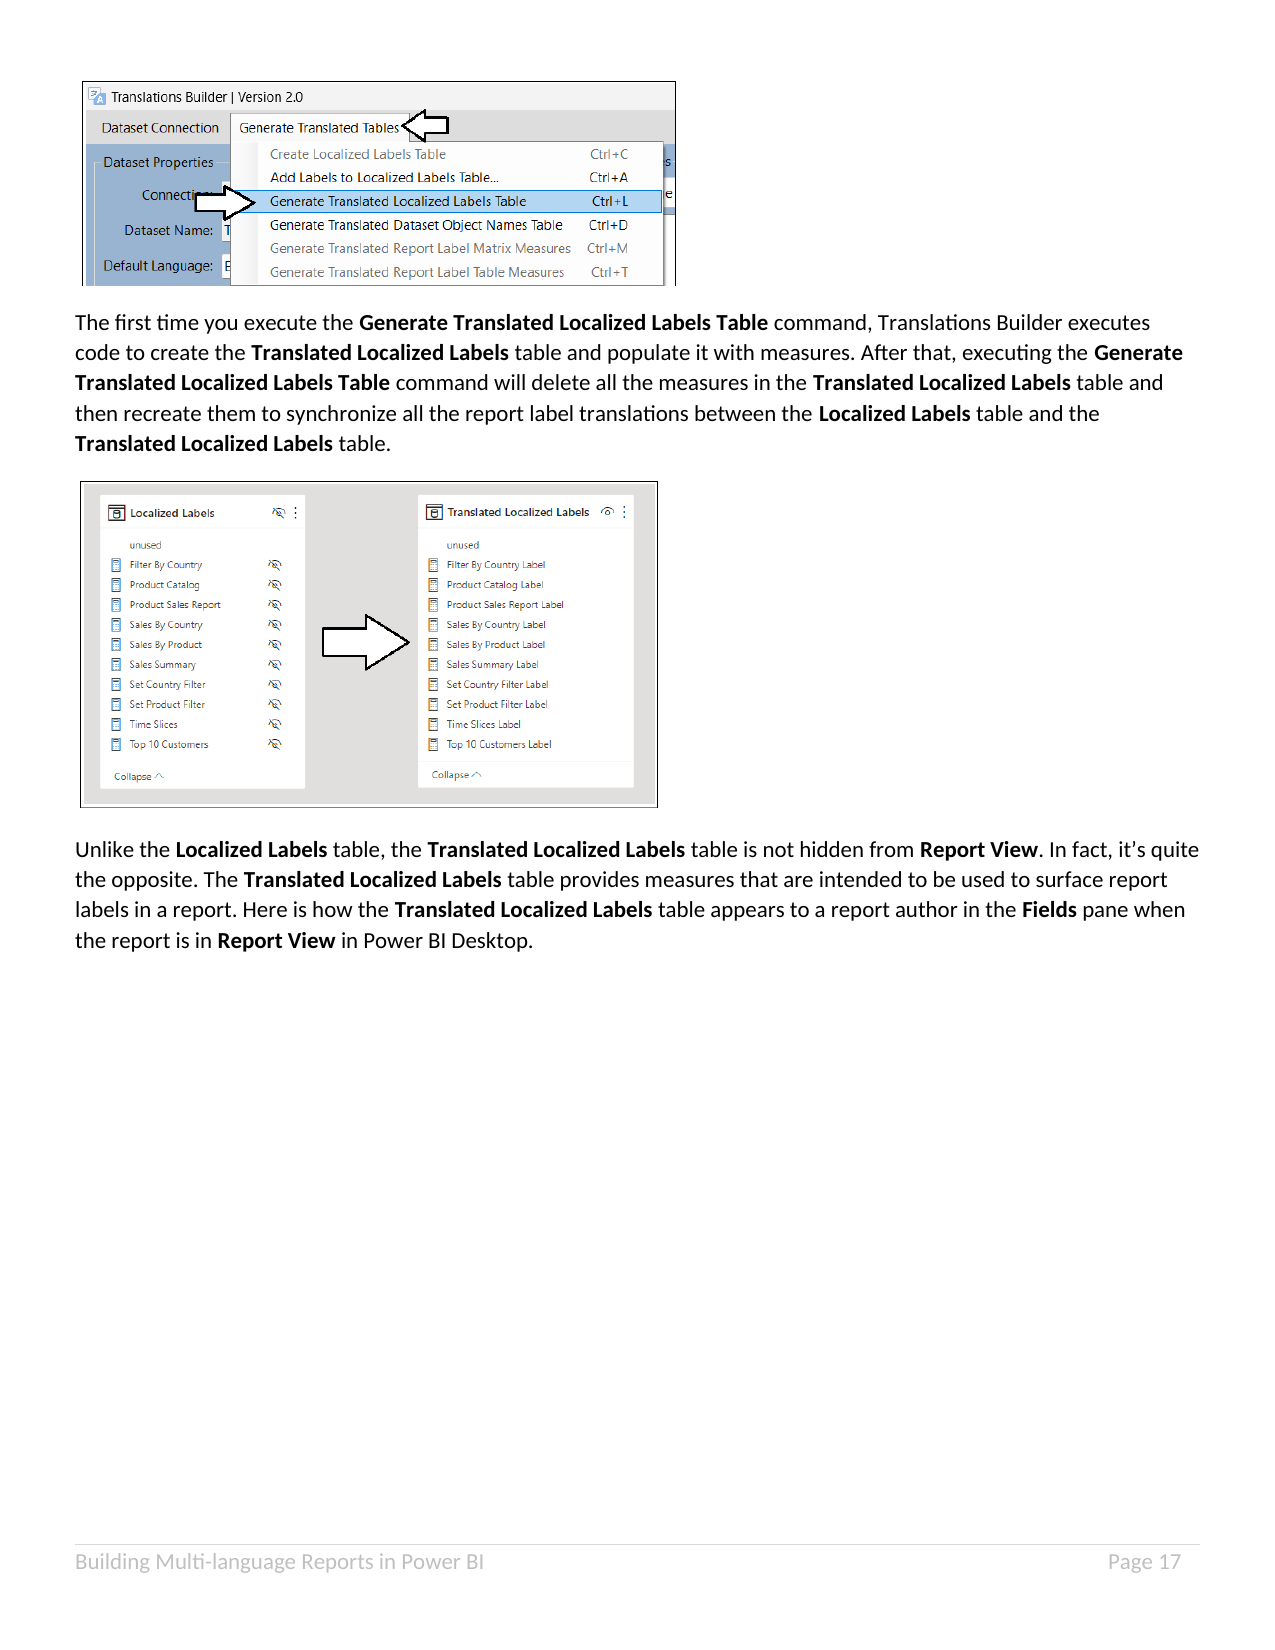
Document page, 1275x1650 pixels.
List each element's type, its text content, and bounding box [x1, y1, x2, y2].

picture [75, 75, 682, 290]
text Unlike the Localized Labels table, the Translated Localized Labels table is not hidden from Report View. In fact, it’s quite the opposite. The Translated Localized Labels table provides measures that are intended to be used to surface report labels in a report. Here is how the Translated Localized Labels table appears to a report author in the Fields pane when the report is in Report View in Power BI Desktop. [75, 835, 1200, 954]
picture [75, 475, 665, 817]
text The first time you execute the Generate Translated Localized Labels Table command, Translations Builder executes code to create the Translated Localized Labels table and populate it with measures. After that, executing the Generate Translated Localized Labels Table command will delete all the measures in the Translated Localized Labels table and then recreate them to synchronize all the report label translations between the Localized Labels table and the Translated Localized Labels table. [75, 308, 1200, 457]
